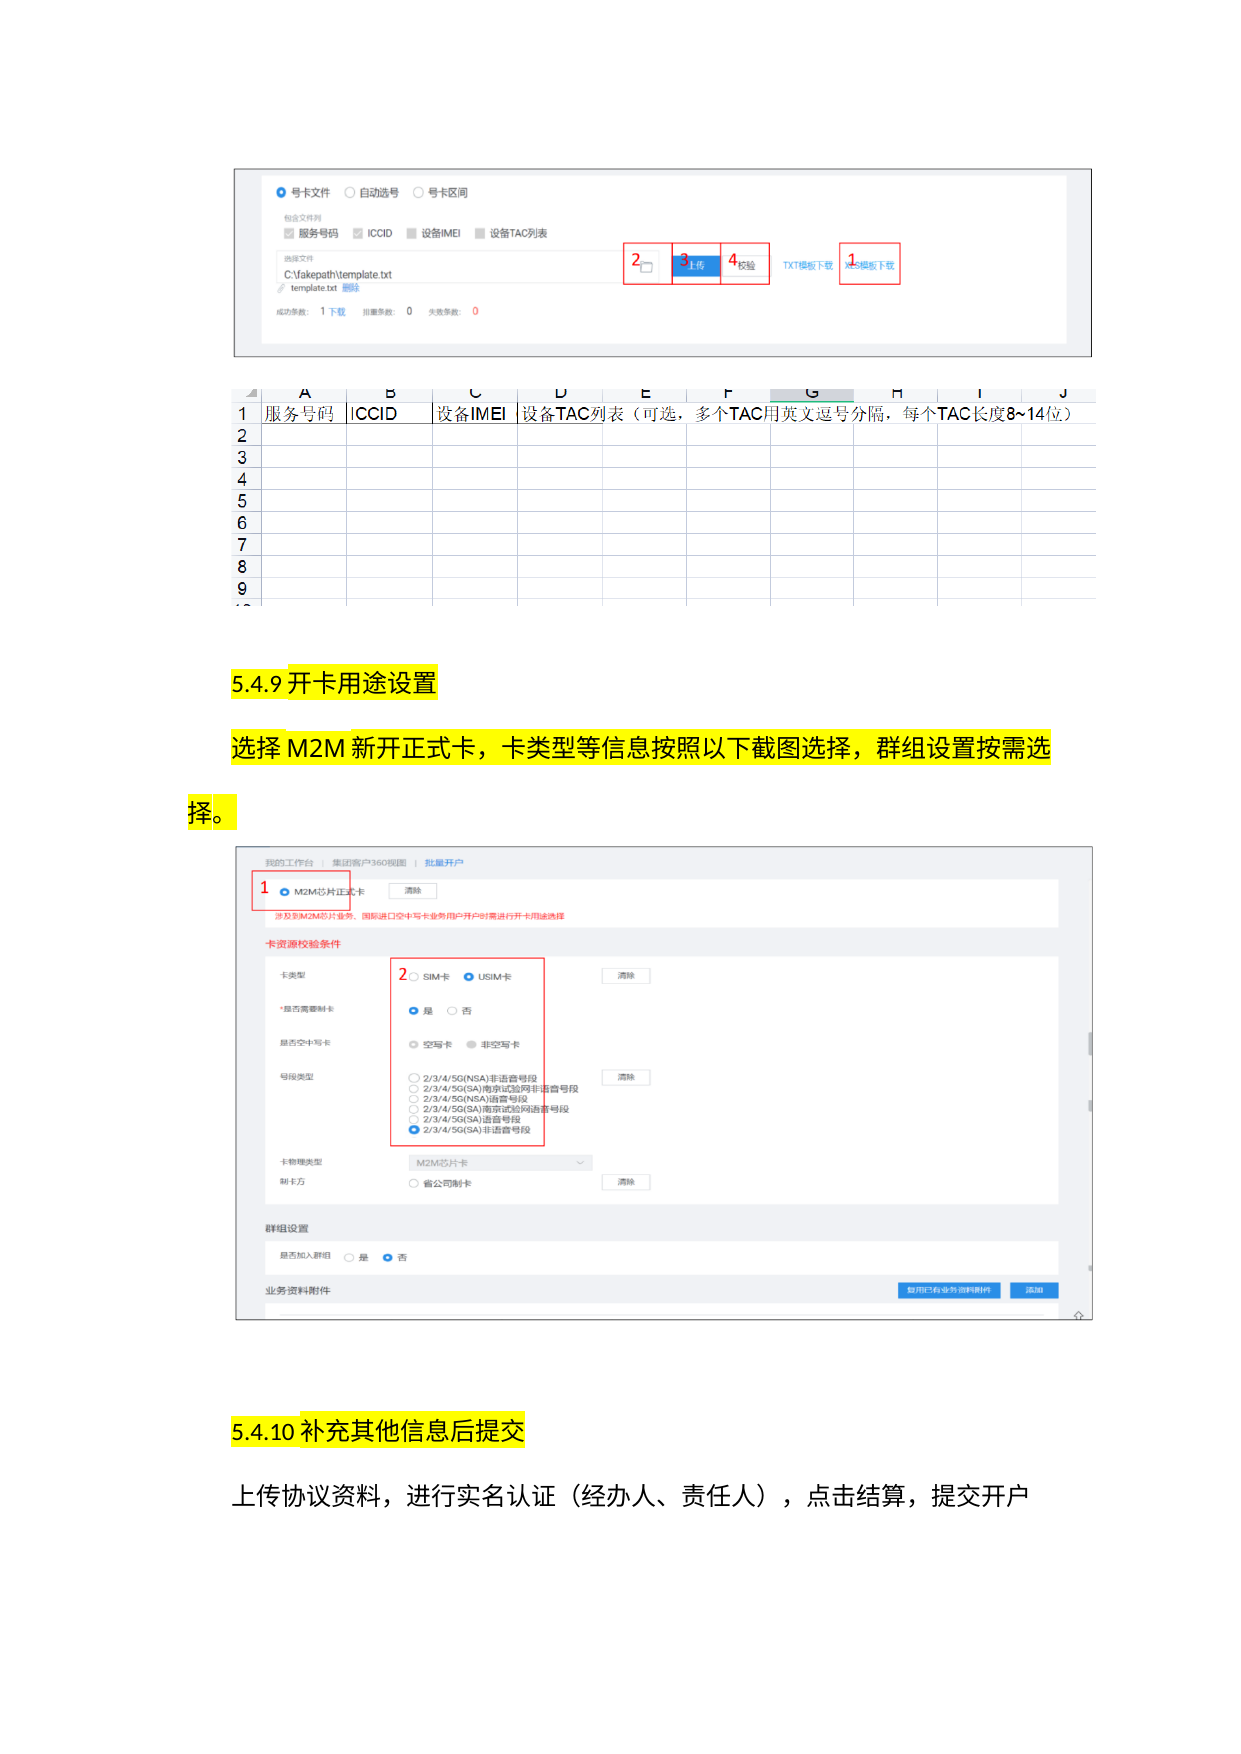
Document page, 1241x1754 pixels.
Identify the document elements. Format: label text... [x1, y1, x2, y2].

picture [231, 162, 1097, 363]
text 上传协议资料，进行实名认证（经办人、责任人），点击结算，提交开户 [187, 1462, 1053, 1527]
picture [231, 844, 1097, 1325]
picture [231, 389, 1096, 606]
text 选择M2M新开正式卡，卡类型等信息按照以下截图选择，群组设置按需选择。 [187, 714, 1053, 844]
text 5.4.9 开卡用途设置 [187, 649, 1053, 714]
text 5.4.10 补充其他信息后提交 [187, 1397, 1053, 1462]
